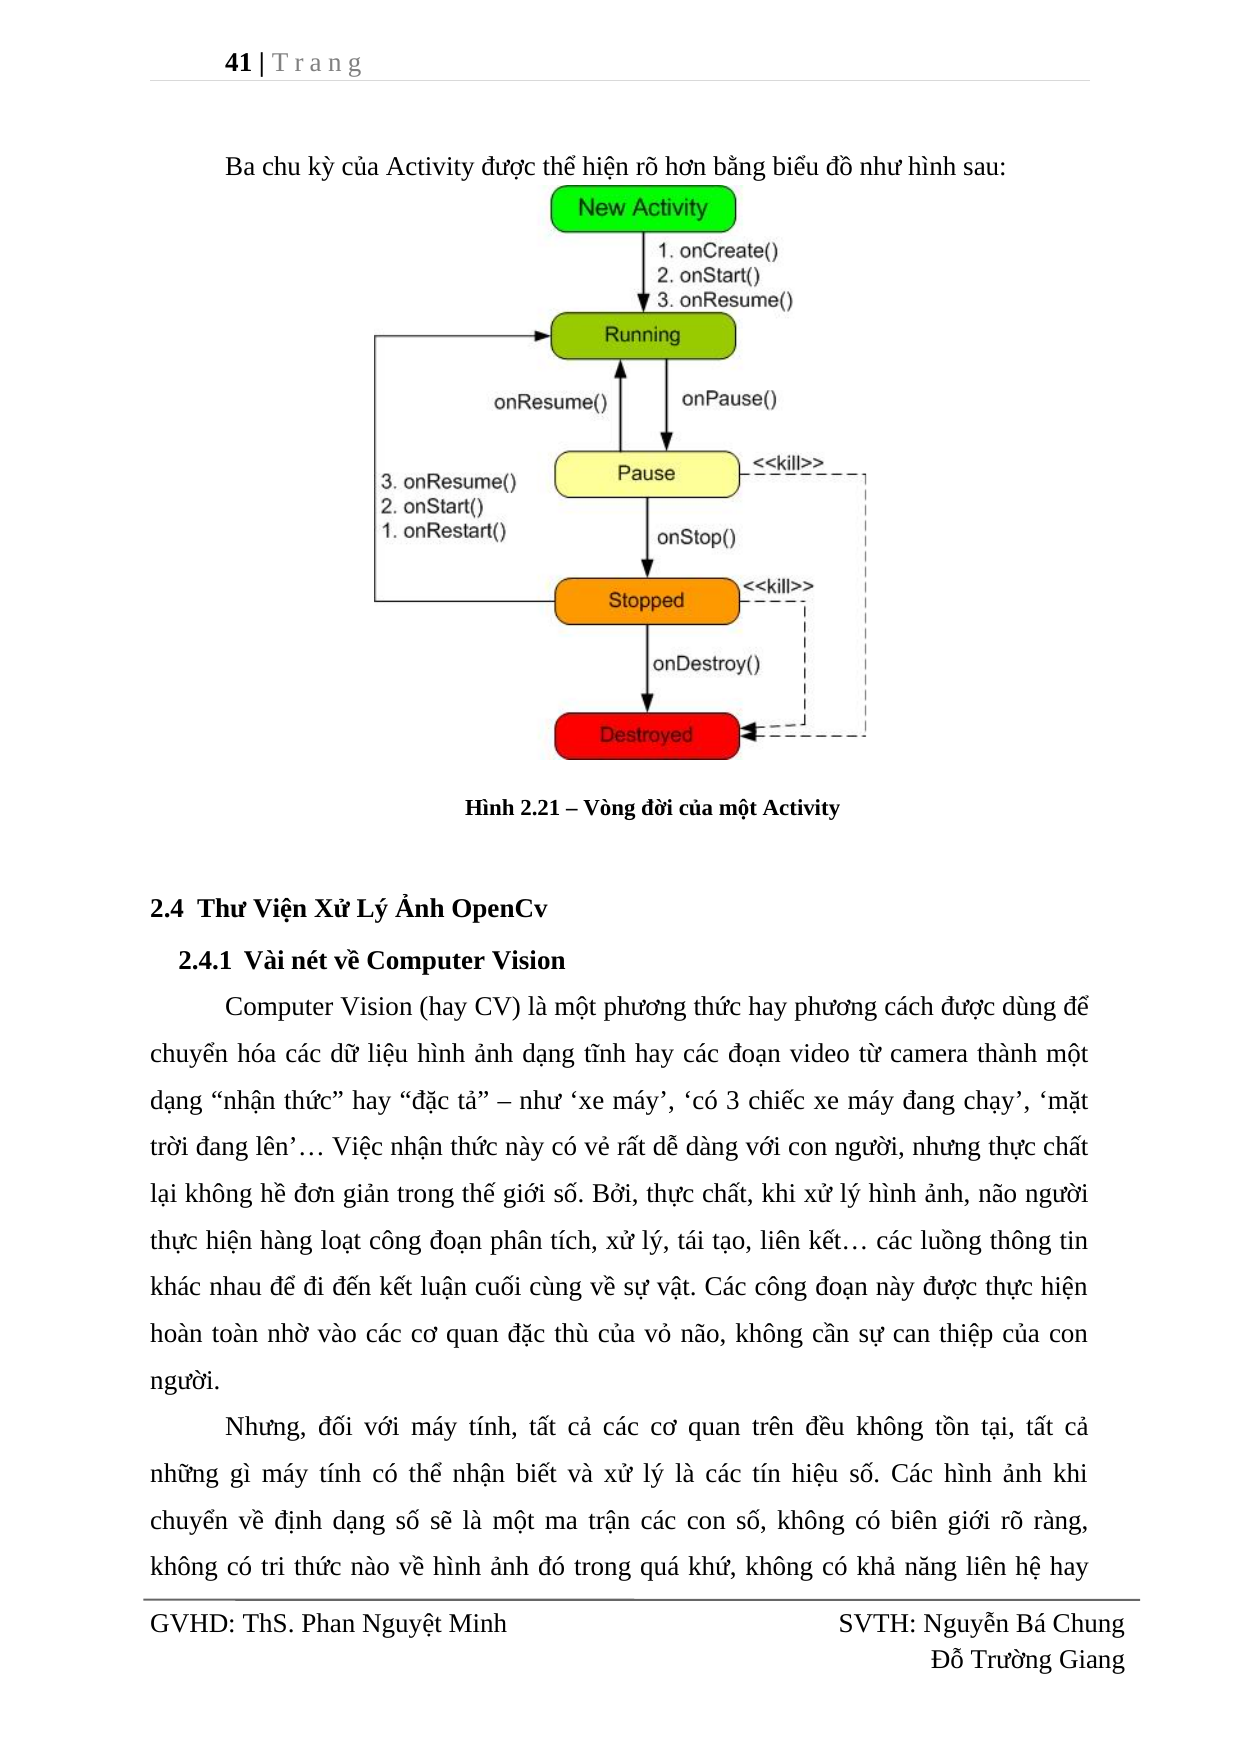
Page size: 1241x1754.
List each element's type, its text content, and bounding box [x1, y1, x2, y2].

text Computer Vision (hay CV) là một phương thức hay phương cách được dùng để chuyển hóa các dữ liệu hình ảnh dạng tĩnh hay các đoạn video từ camera thành một dạng “nhận thức” hay “đặc tả” – như ‘xe máy’, ‘có 3 chiếc xe máy đang chạy’, ‘mặt trời đang lên’… Việc nhận thức này có vẻ rất dễ dàng với con người, nhưng thực chất lại không hề đơn giản trong thế giới số. Bởi, thực chất, khi xử lý hình ảnh, não người thực hiện hàng loạt công đoạn phân tích, xử lý, tái tạo, liên kết… các luồng thông tin khác nhau để đi đến kết luận cuối cùng về sự vật. Các công đoạn này được thực hiện hoàn toàn nhờ vào các cơ quan đặc thù của vỏ não, không cần sự can thiệp của con người. [150, 990, 1090, 1395]
text Ba chu kỳ của Activity được thể hiện rõ hơn bằng biểu đồ như hình sau: [150, 150, 1090, 181]
picture [374, 185, 867, 760]
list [150, 1410, 1090, 1582]
subtitle Vài nét về Computer Vision [178, 944, 1090, 975]
subtitle Thư Viện Xử Lý Ảnh OpenCv [150, 892, 1090, 923]
